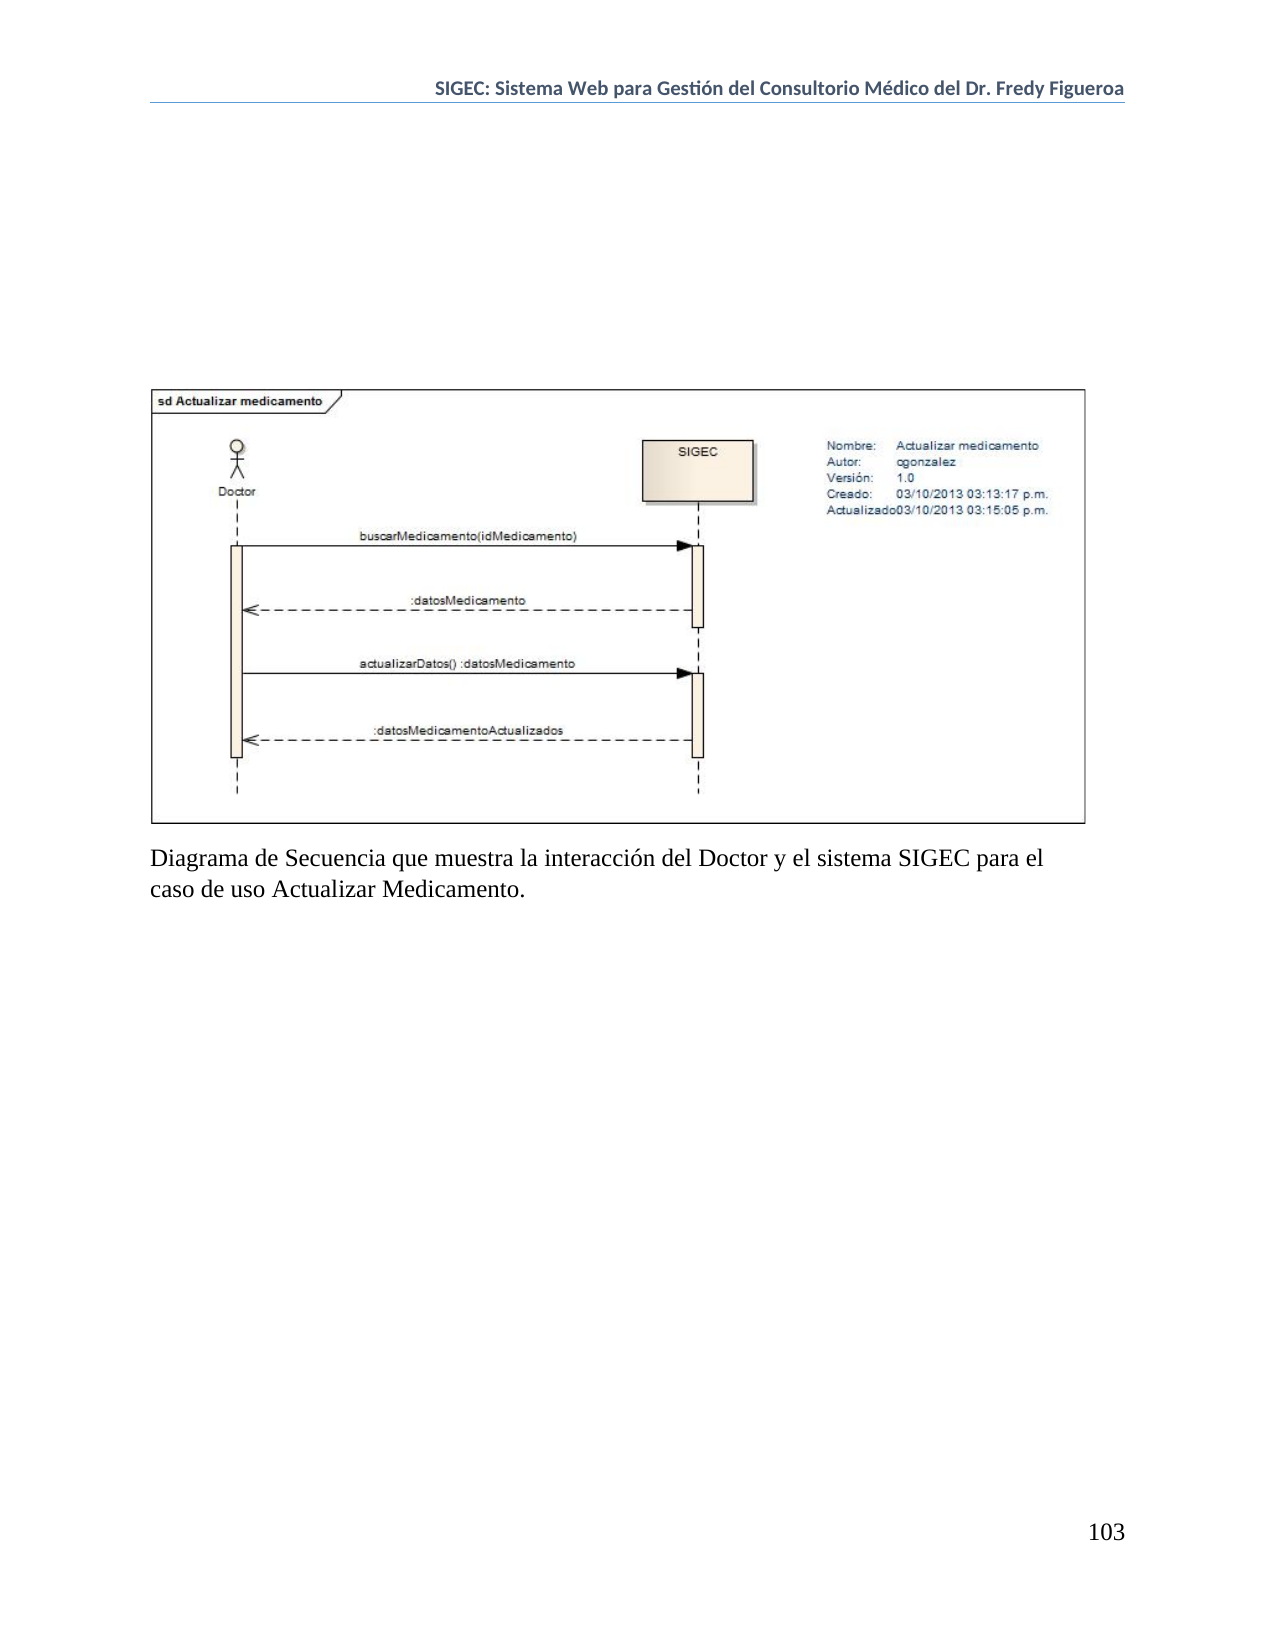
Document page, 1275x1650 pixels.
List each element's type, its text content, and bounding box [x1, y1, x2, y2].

picture [150, 388, 1086, 824]
text caso de uso Actualizar Medicamento. [150, 874, 1125, 903]
text Diagrama de Secuencia que muestra la interacción del Doctor y el sistema SIGEC para el [150, 843, 1125, 872]
